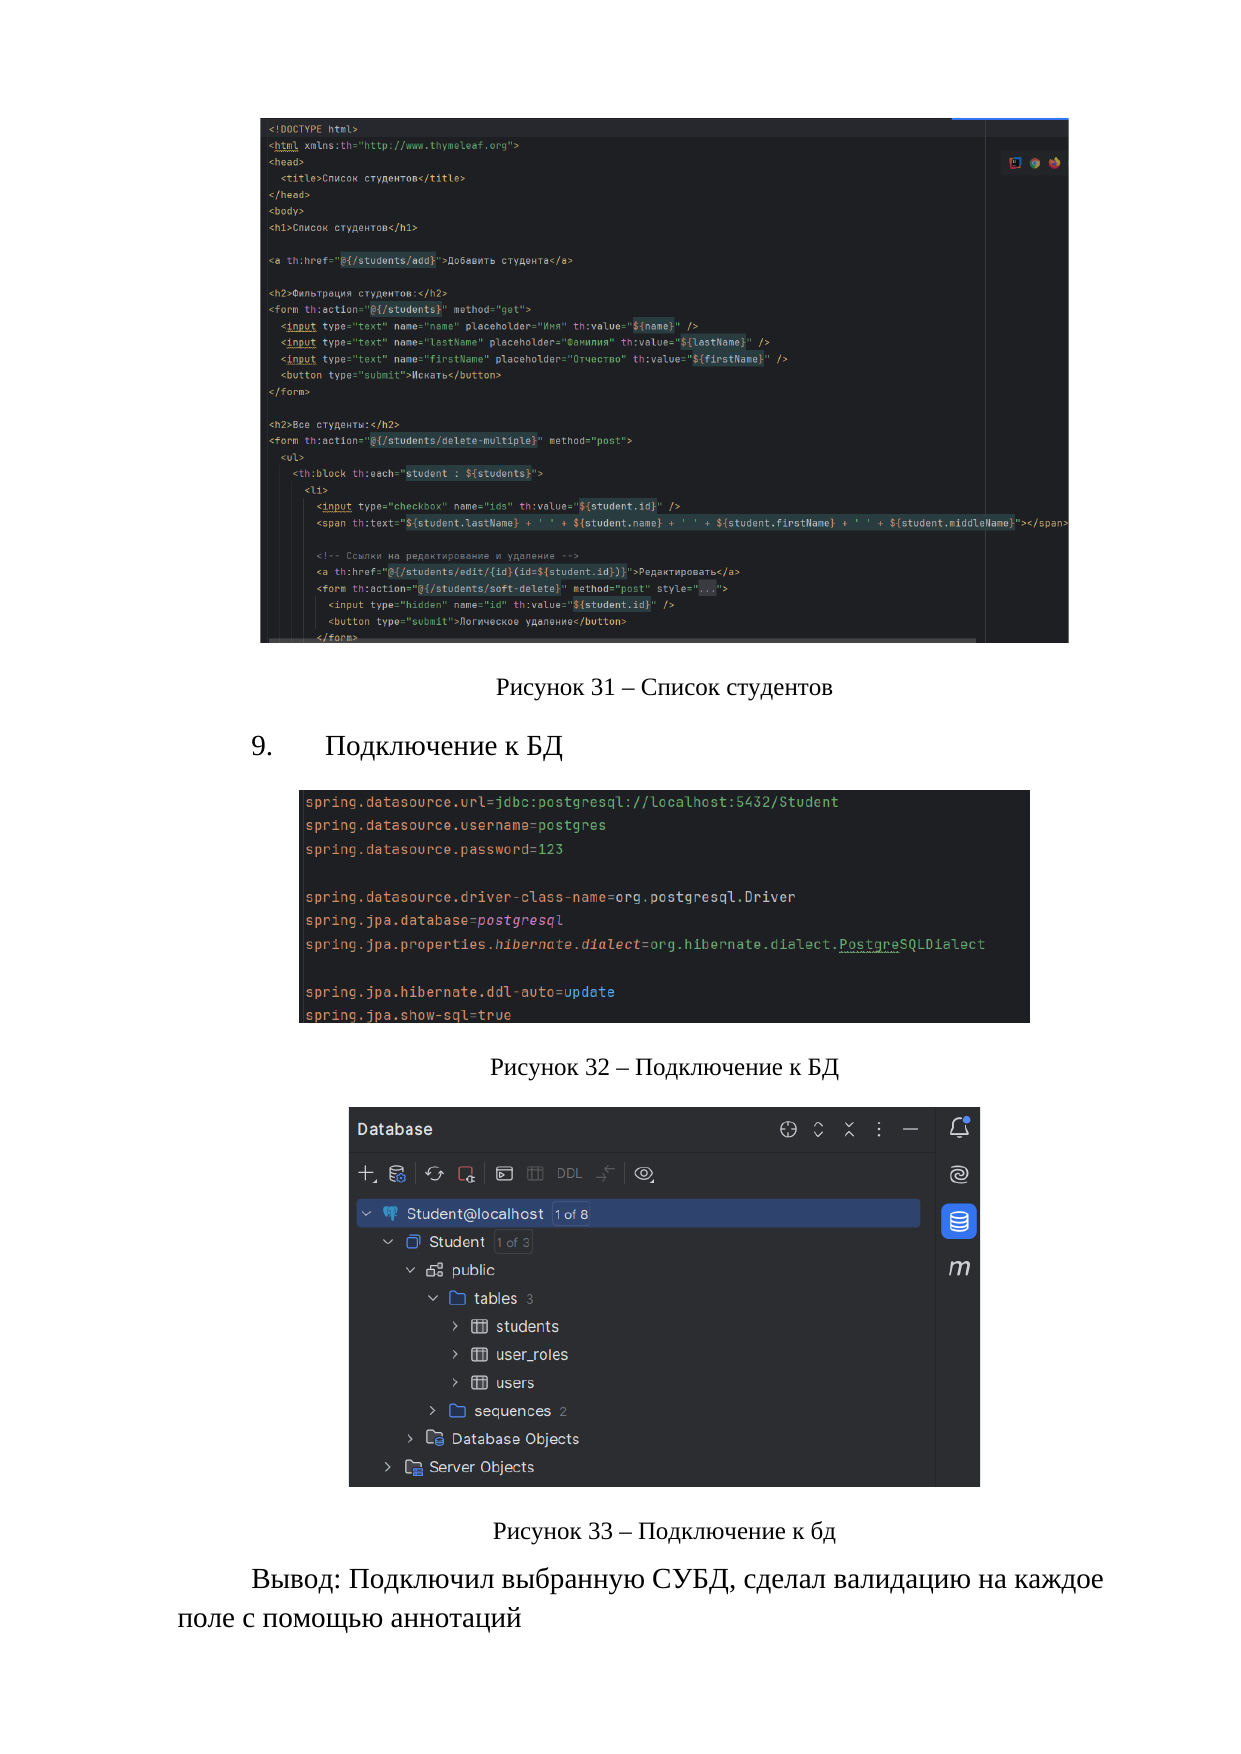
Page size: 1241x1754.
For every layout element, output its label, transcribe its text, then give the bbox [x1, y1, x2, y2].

picture [348, 1107, 980, 1487]
list Подключение к БД [177, 728, 1152, 761]
picture [299, 790, 1030, 1023]
text Рисунок 33 – Подключение к бд [177, 1516, 1152, 1545]
text Вывод: Подключил выбранную СУБД, сделал валидацию на каждое поле с помощью аннотаций [177, 1561, 1152, 1633]
text Рисунок 31 – Список студентов [177, 672, 1152, 701]
text Рисунок 32 – Подключение к БД [177, 1052, 1152, 1081]
picture [260, 118, 1069, 643]
